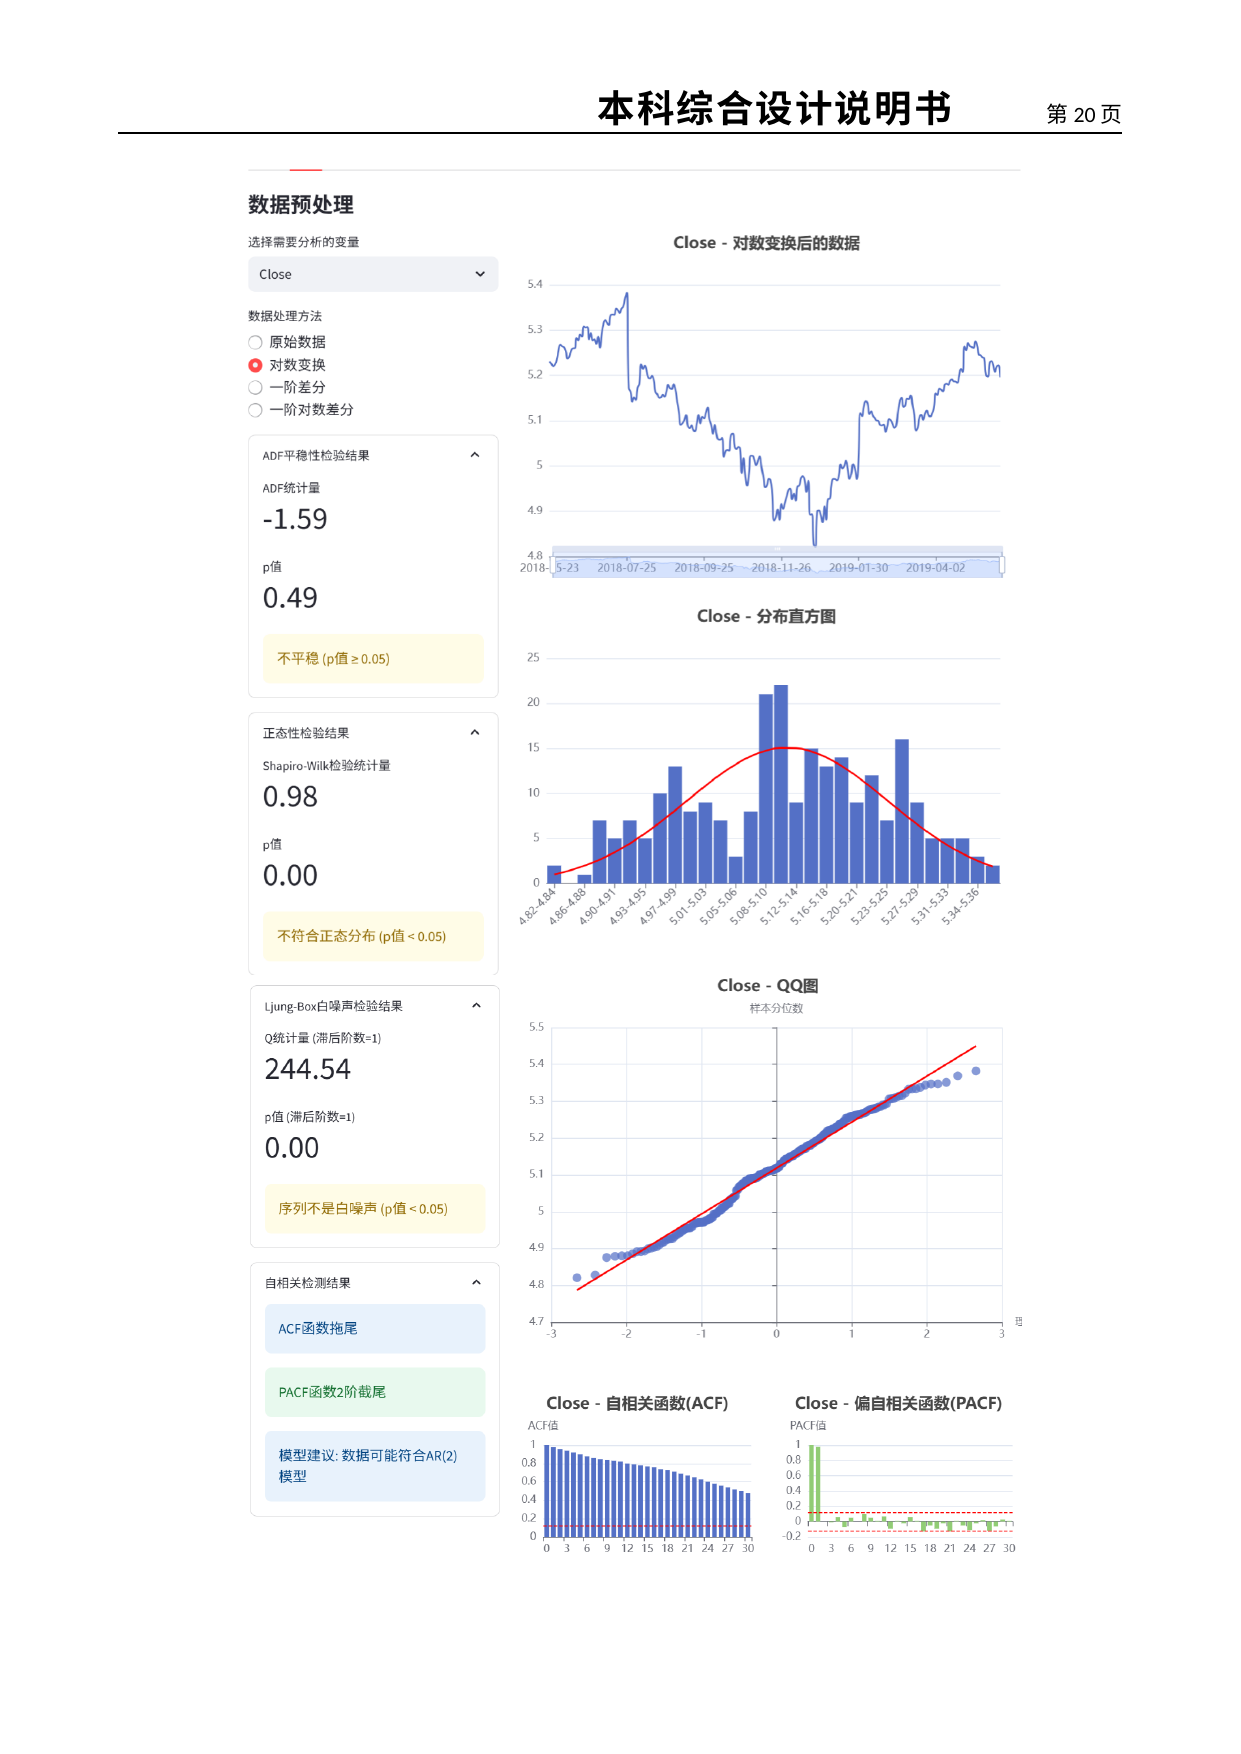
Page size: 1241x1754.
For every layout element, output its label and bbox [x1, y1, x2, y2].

picture [221, 158, 1046, 1569]
